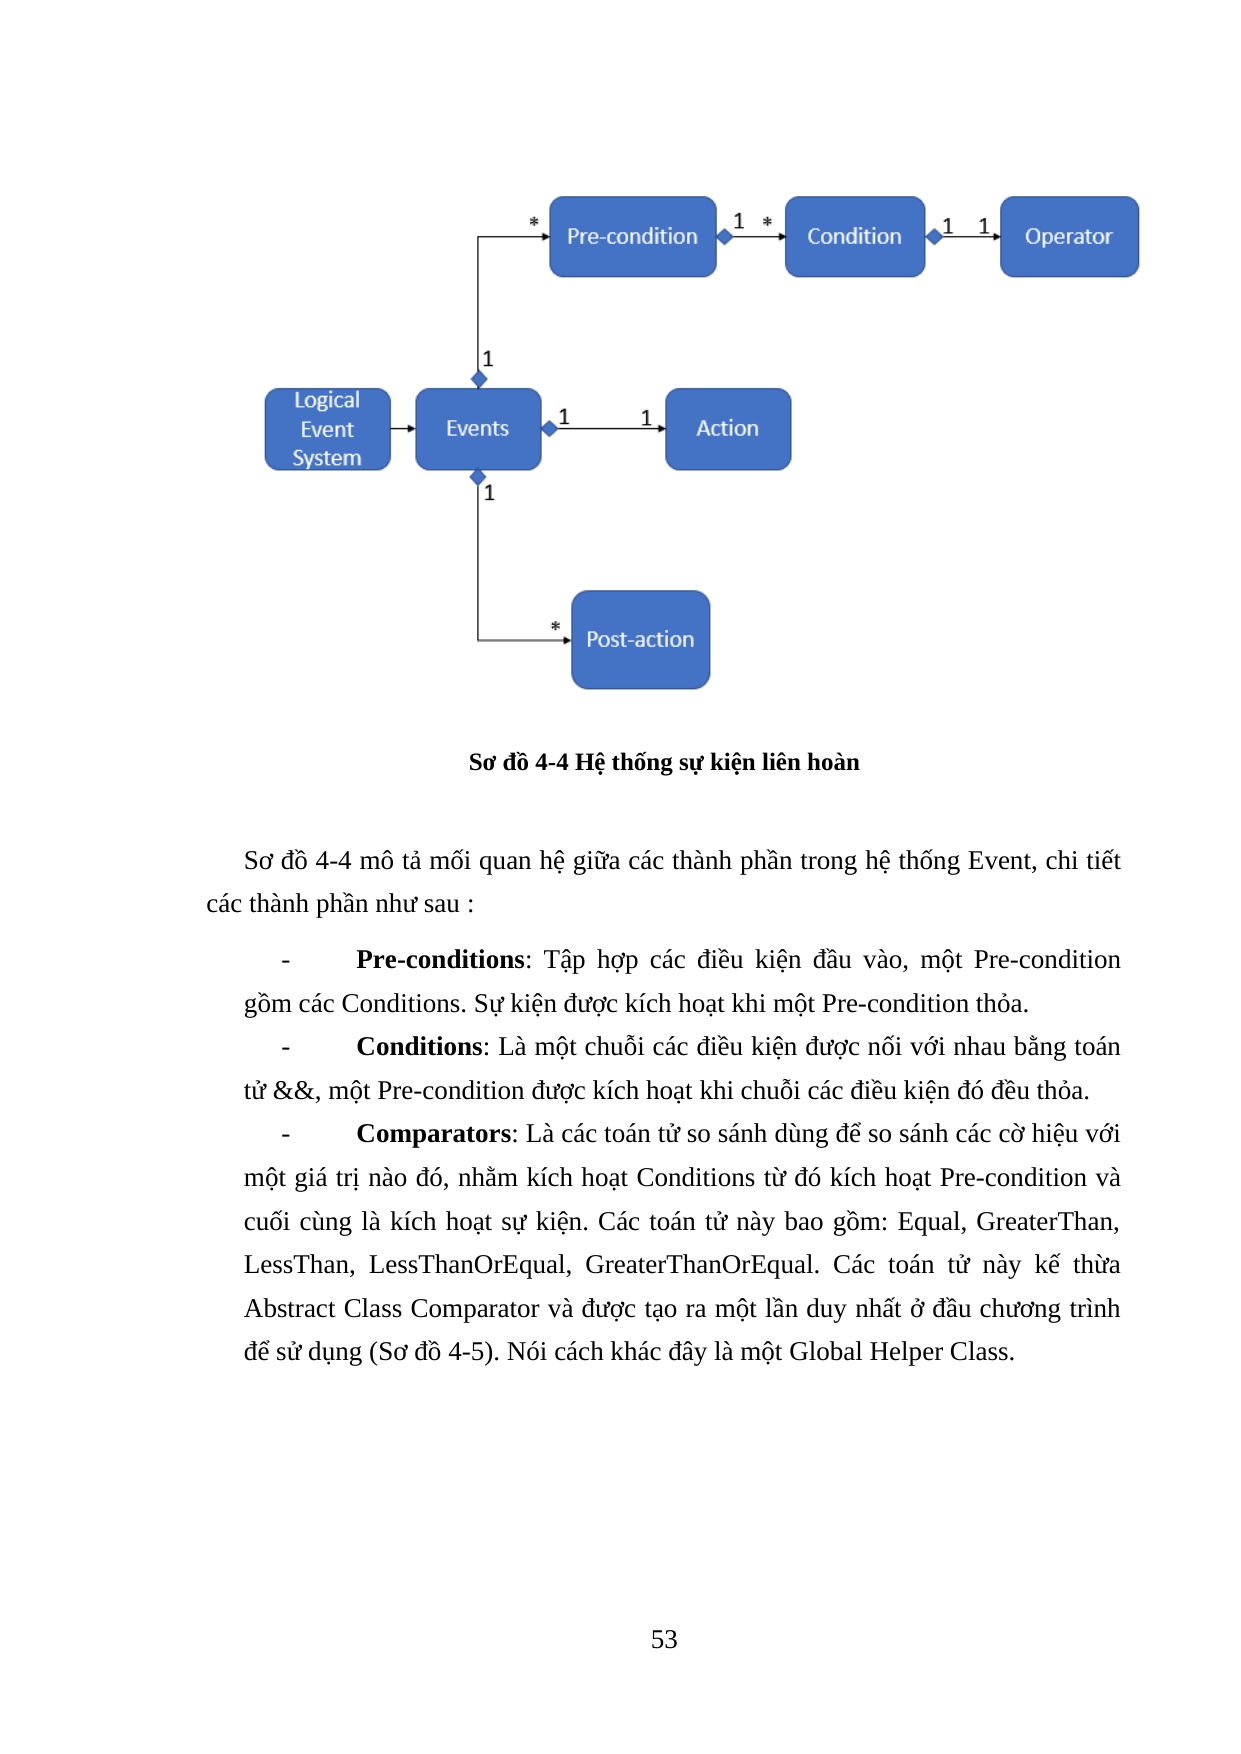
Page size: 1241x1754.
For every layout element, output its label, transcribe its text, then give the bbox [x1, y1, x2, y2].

text Conditions: Là một chuỗi các điều kiện được nối với nhau bằng toán tử &&, một Pre-condition được kích hoạt khi chuỗi các điều kiện đó đều thỏa. [244, 1030, 1122, 1105]
text Pre-conditions: Tập hợp các điều kiện đầu vào, một Pre-condition gồm các Conditions. Sự kiện được kích hoạt khi một Pre-condition thỏa. [244, 943, 1122, 1018]
picture [243, 177, 1160, 723]
